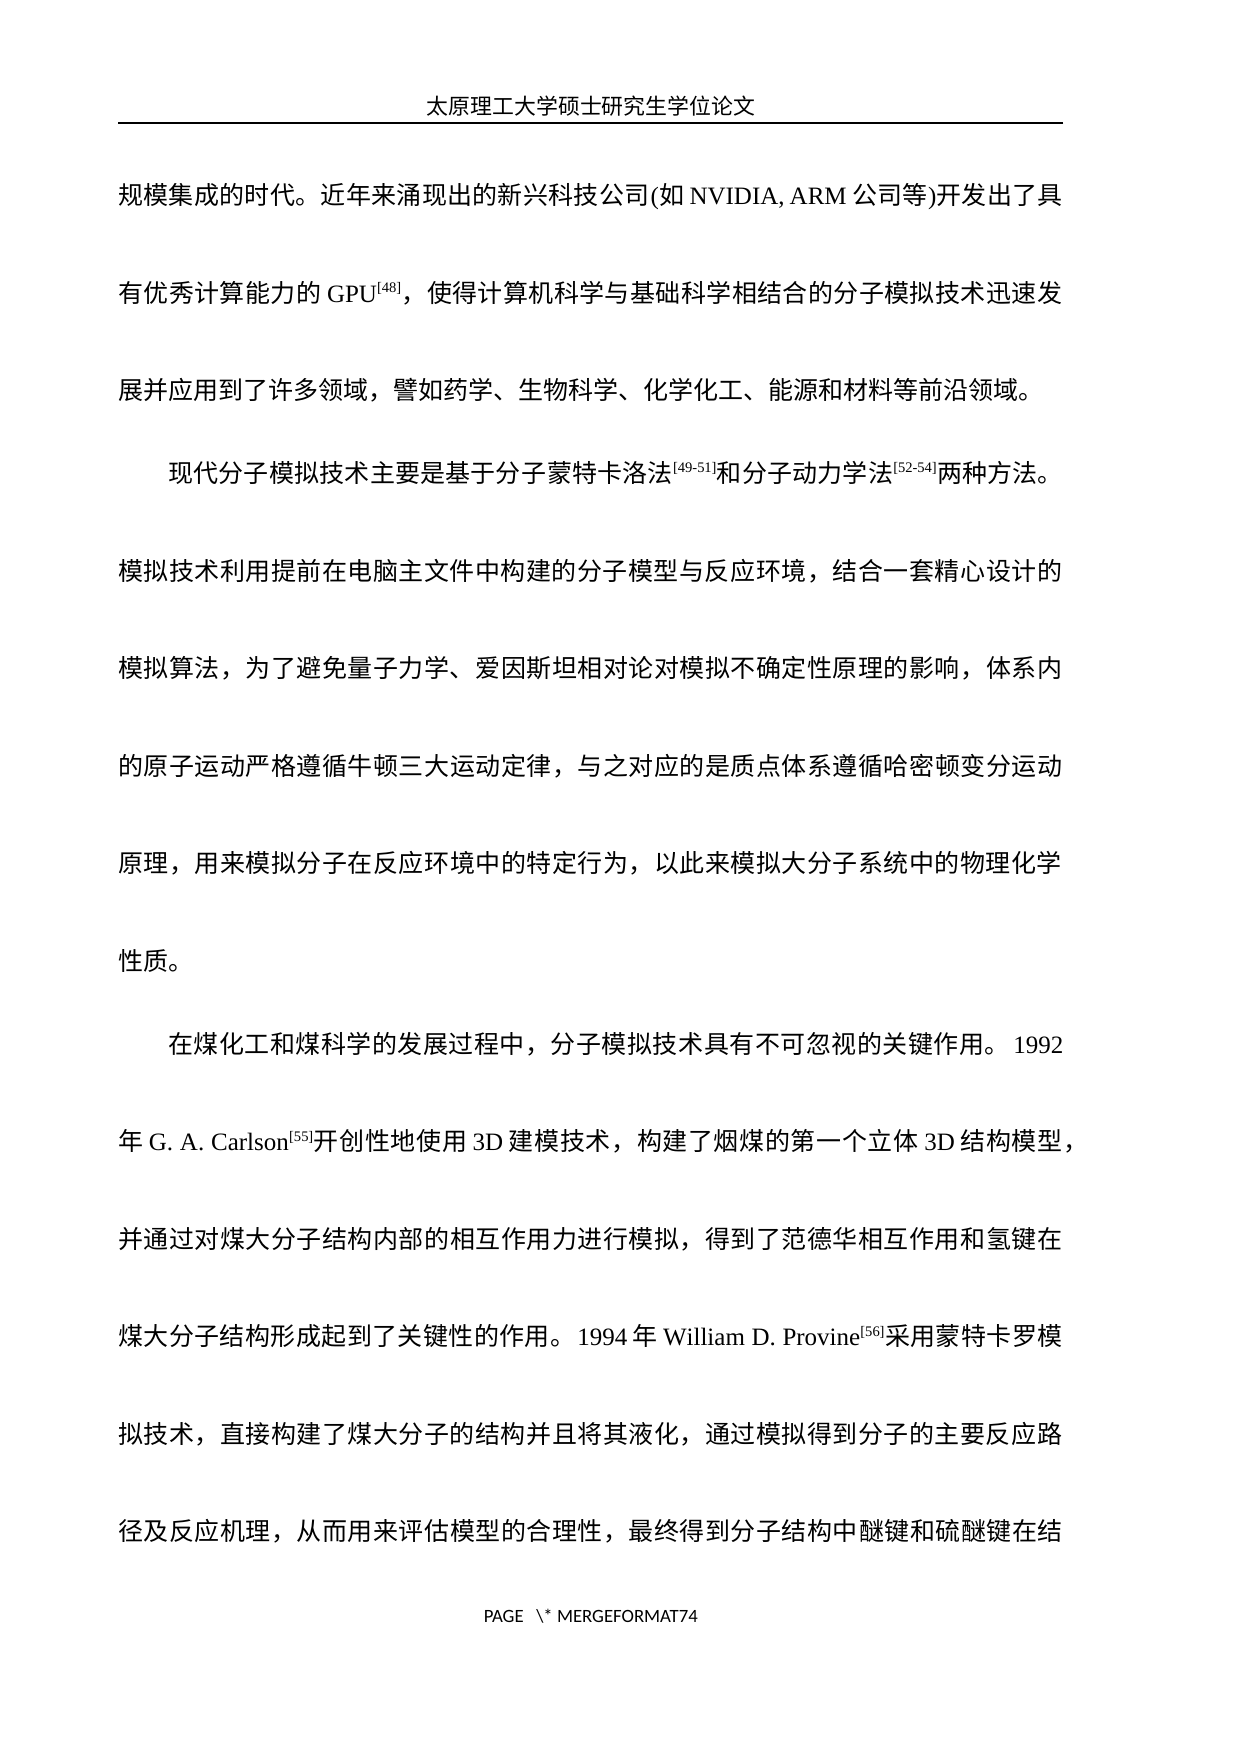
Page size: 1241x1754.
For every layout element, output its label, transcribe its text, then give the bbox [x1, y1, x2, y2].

text 现代分子模拟技术主要是基于分子蒙特卡洛法[49-51]和分子动力学法[52-54]两种方法。模拟技术利用提前在电脑主文件中构建的分子模型与反应环境，结合一套精心设计的模拟算法，为了避免量子力学、爱因斯坦相对论对模拟不确定性原理的影响，体系内的原子运动严格遵循牛顿三大运动定律，与之对应的是质点体系遵循哈密顿变分运动原理，用来模拟分子在反应环境中的特定行为，以此来模拟大分子系统中的物理化学性质。 [118, 439, 1063, 992]
